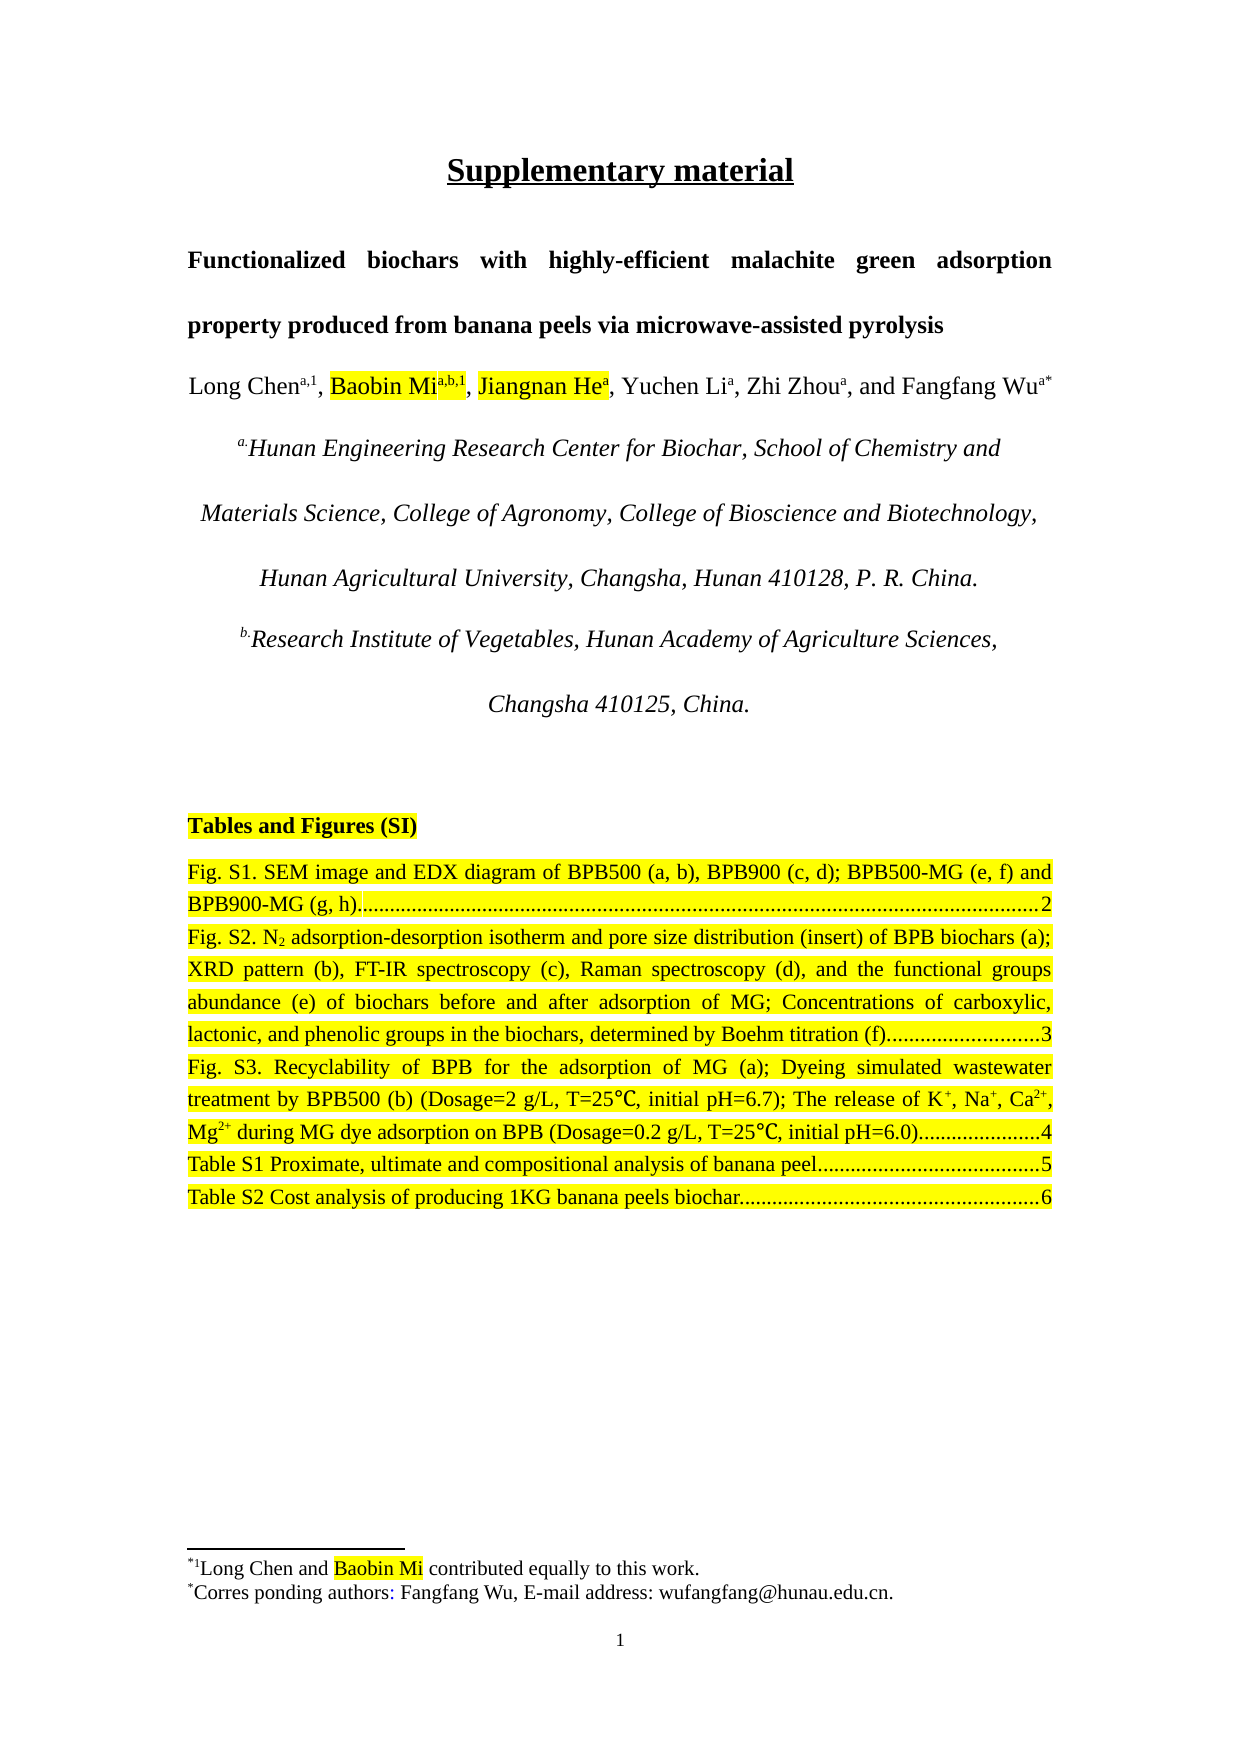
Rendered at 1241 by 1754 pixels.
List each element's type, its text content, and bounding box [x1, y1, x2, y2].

text a.Hunan Engineering Research Center for Biochar, School of Chemistry and Materials Science, College of Agronomy, College of Bioscience and Biotechnology, Hunan Agricultural University, Changsha, Hunan 410128, P. R. China. [187, 431, 1053, 593]
text Fig. S2. N2 adsorption-desorption isotherm and pore size distribution (insert) of BPB biochars (a); XRD pattern (b), FT-IR spectroscopy (c), Raman spectroscopy (d), and the functional groups abundance (e) of biochars before and after adsorption of MG; Concentrations of carboxylic, lactonic, and phenolic groups in the biochars, determined by Boehm titration (f). 3 [187, 976, 1053, 1050]
text b.Research Institute of Vegetables, Hunan Academy of Agriculture Sciences, Changsha 410125, China. [187, 622, 1053, 719]
text Fig. S3. Recyclability of BPB for the adsorption of MG (a); Dyeing simulated wastewater treatment by BPB500 (b) (Dosage=2 g/L, T=25℃, initial pH=6.7); The release of K+, Na+, Ca2+, Mg2+ during MG dye adsorption on BPB (Dosage=0.2 g/L, T=25℃, initial pH=6.0). 4 [187, 1050, 1053, 1096]
text Table S1 Proximate, ultimate and compositional analysis of banana peel. 5 [187, 1148, 1053, 1180]
text Fig. S1. SEM image and EDX diagram of BPB500 (a, b), BPB900 (c, d); BPB500-MG (e, f) and BPB900-MG (g, h). 2 [187, 855, 1053, 920]
text Fig. S3. Recyclability of BPB for the adsorption of MG (a); Dyeing simulated wastewater treatment by BPB500 (b) (Dosage=2 g/L, T=25℃, initial pH=6.7); The release of K+, Na+, Ca2+, Mg2+ during MG dye adsorption on BPB (Dosage=0.2 g/L, T=25℃, initial pH=6.0). 4 [187, 1097, 1053, 1148]
text Functionalized biochars with highly-efficient malachite green adsorption property produced from banana peels via microwave-assisted pyrolysis [187, 243, 1053, 341]
text Table S2 Cost analysis of producing 1KG banana peels biochar. 6 [187, 1180, 1053, 1213]
text Fig. S2. N2 adsorption-desorption isotherm and pore size distribution (insert) of BPB biochars (a); XRD pattern (b), FT-IR spectroscopy (c), Raman spectroscopy (d), and the functional groups abundance (e) of biochars before and after adsorption of MG; Concentrations of carboxylic, lactonic, and phenolic groups in the biochars, determined by Boehm titration (f). 3 [187, 920, 1053, 975]
text Long Chena,1, Baobin Mia,b,1, Jiangnan Hea, Yuchen Lia, Zhi Zhoua, and Fangfang Wua* [187, 369, 1053, 402]
text Tables and Figures (SI) [187, 809, 1053, 842]
text Supplementary material [187, 150, 1053, 188]
